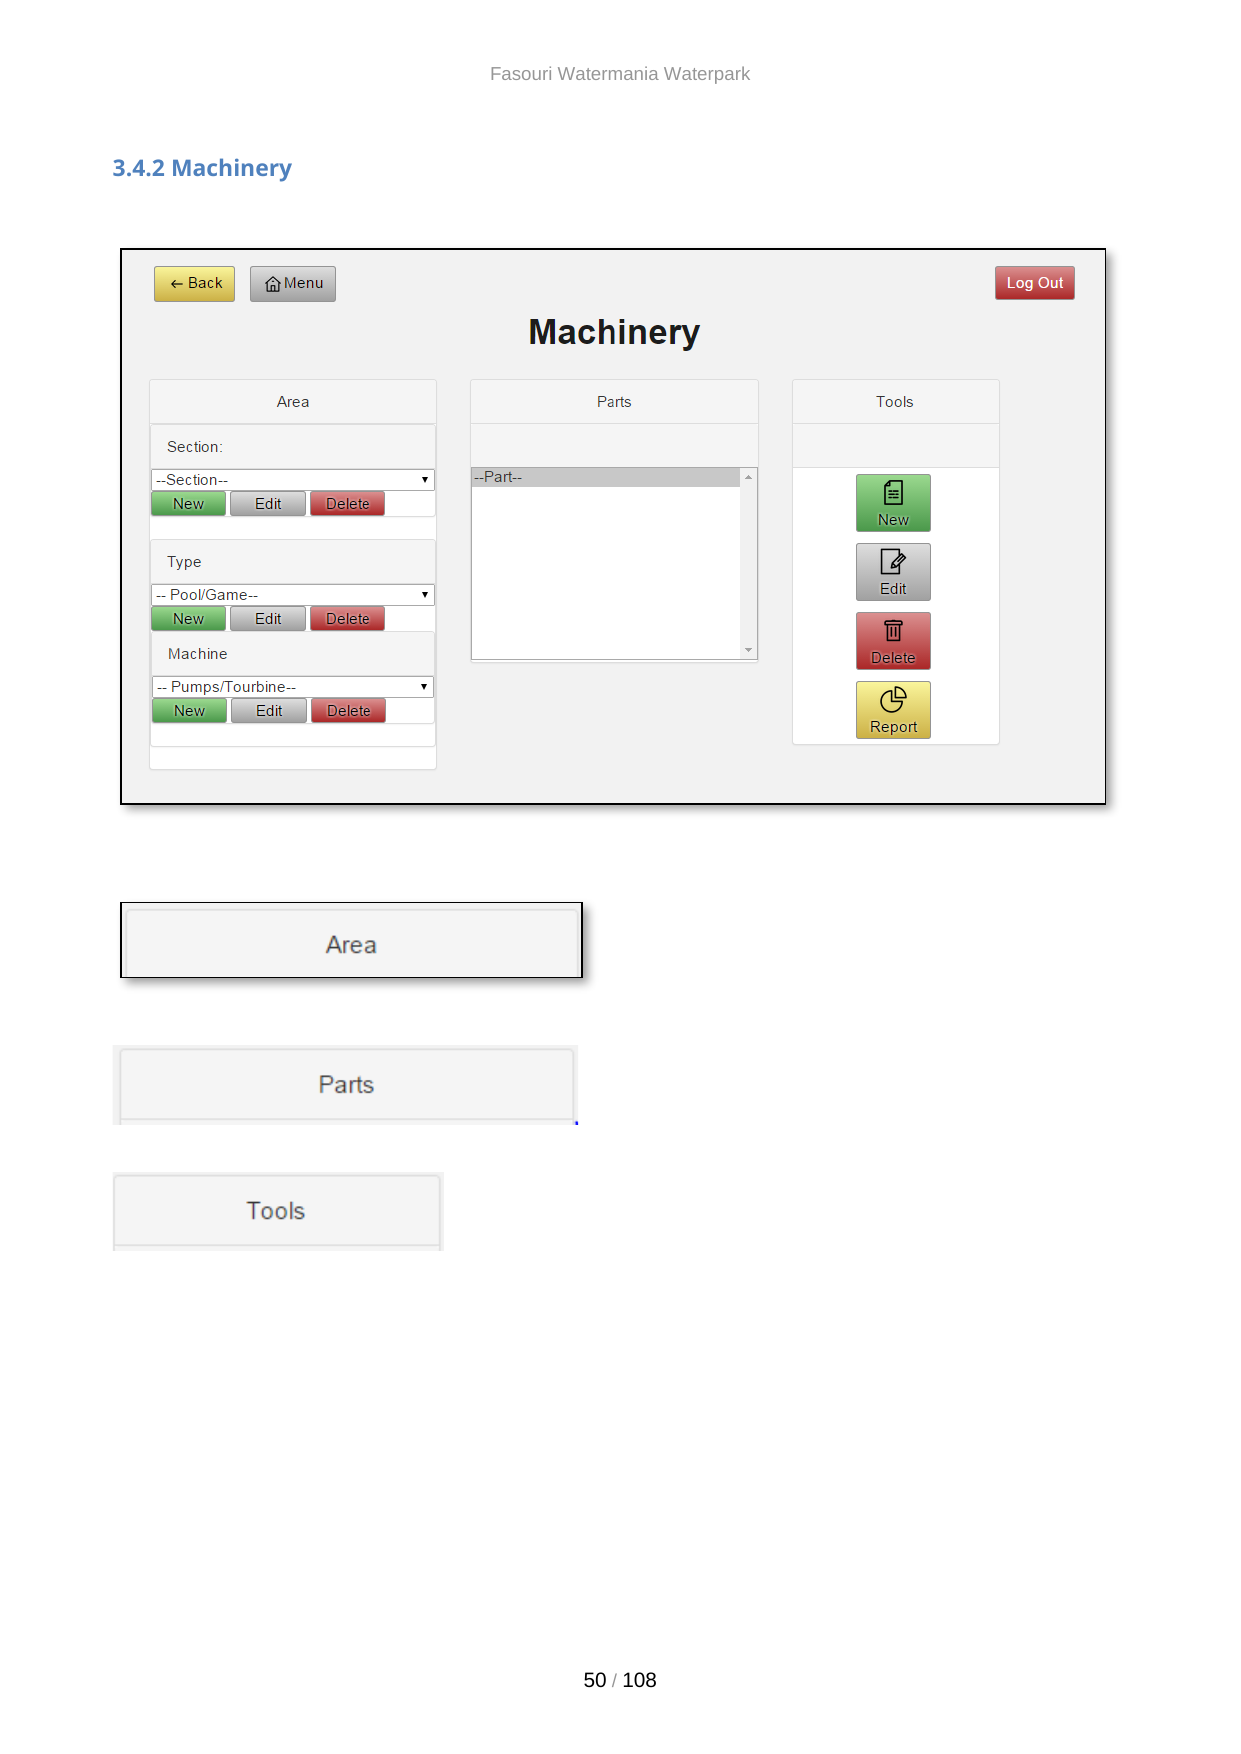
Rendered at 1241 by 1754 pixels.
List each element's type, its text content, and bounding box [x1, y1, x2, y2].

text 3.4.2 Machinery [110, 150, 1130, 183]
picture [122, 903, 581, 977]
picture [112, 1045, 579, 1125]
picture [112, 1172, 444, 1251]
picture [122, 250, 1105, 803]
